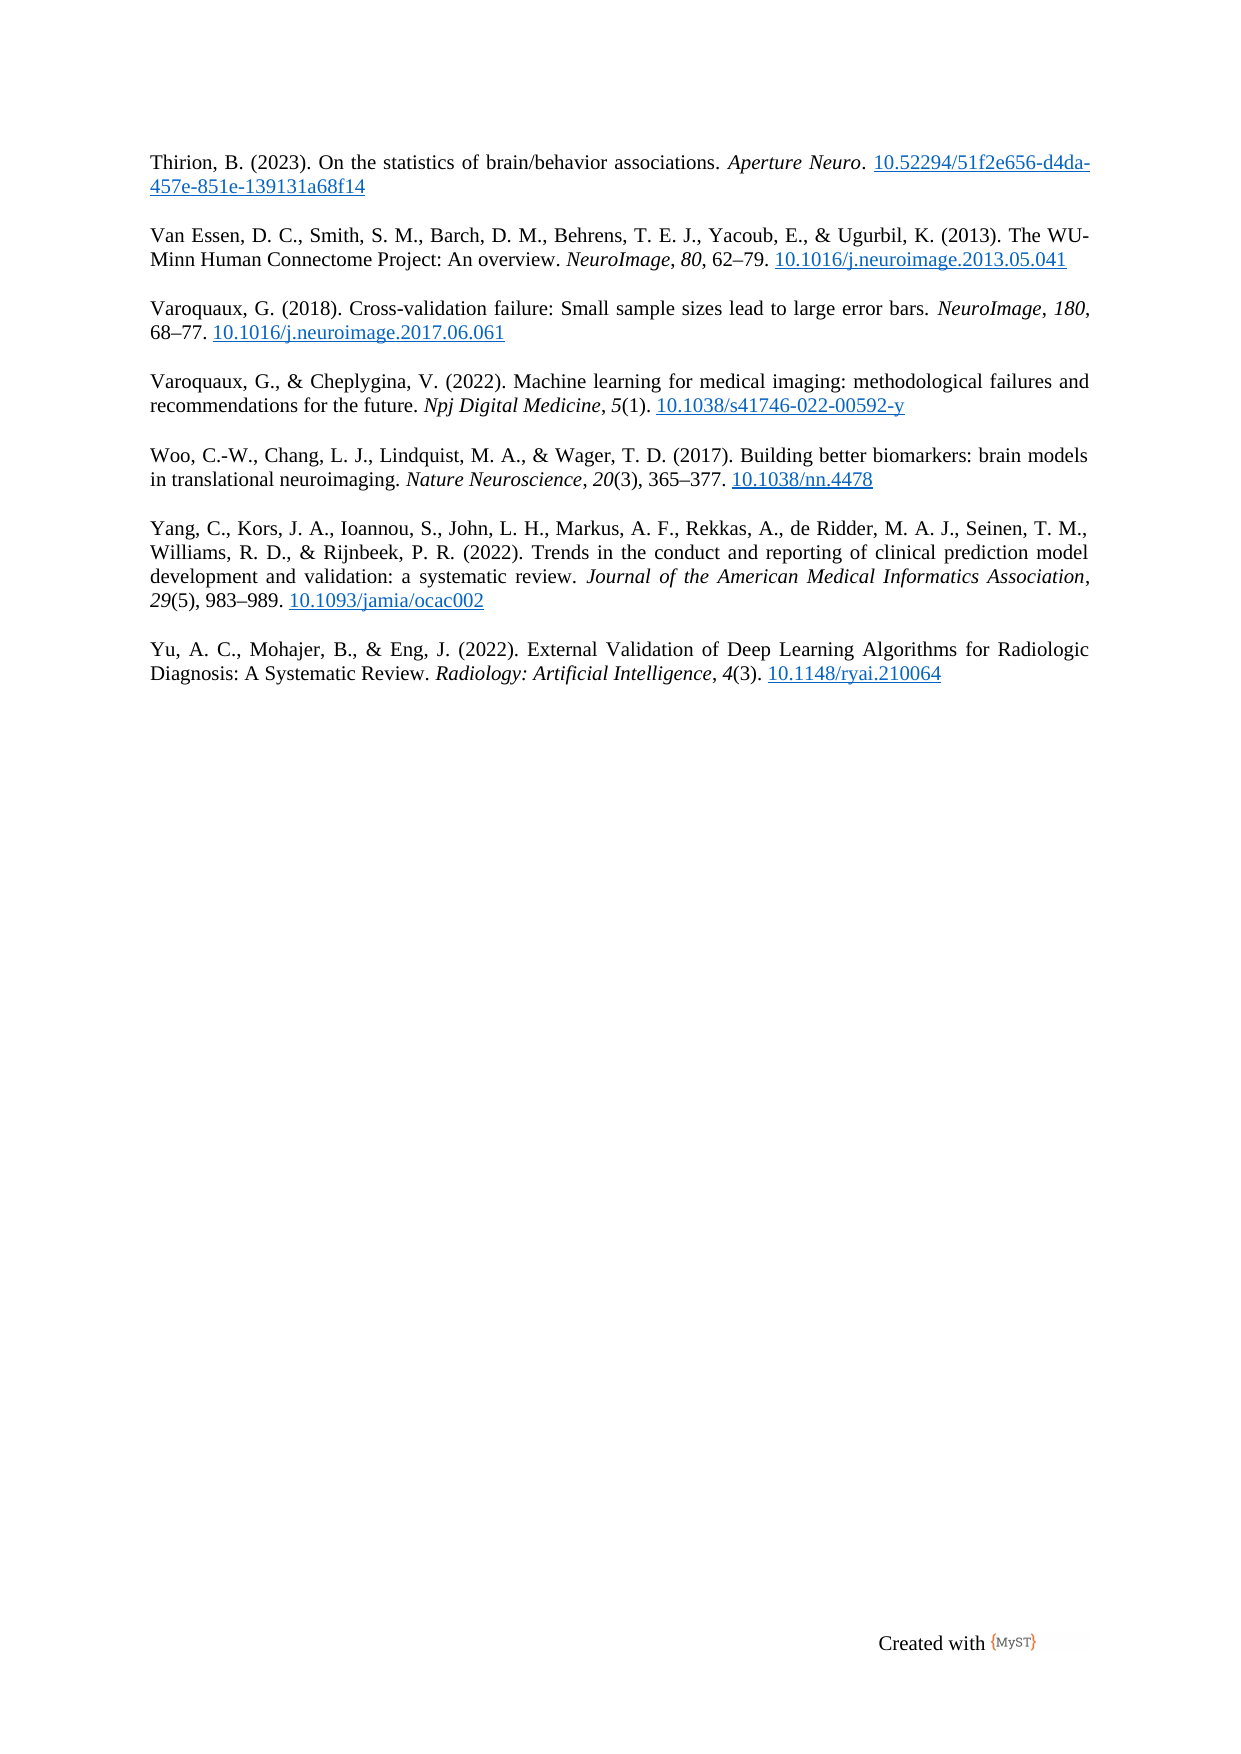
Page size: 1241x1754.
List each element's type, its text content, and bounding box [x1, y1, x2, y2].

text Yang, C., Kors, J. A., Ioannou, S., John, L. H., Markus, A. F., Rekkas, A., de Ridder, M. A. J., Seinen, T. M., Williams, R. D., & Rijnbeek, P. R. (2022). Trends in the conduct and reporting of clinical prediction model development and validation: a systematic review. Journal of the American Medical Informatics Association, 29(5), 983–989. 10.1093/jamia/ocac002 [150, 516, 1090, 612]
picture [990, 1633, 1091, 1651]
text Yu, A. C., Mohajer, B., & Eng, J. (2022). External Validation of Deep Learning Algorithms for Radiologic Diagnosis: A Systematic Review. Radiology: Artificial Intelligence, 4(3). 10.1148/ryai.210064 [150, 637, 1090, 685]
text Van Essen, D. C., Smith, S. M., Barch, D. M., Behrens, T. E. J., Yacoub, E., & Ugurbil, K. (2013). The WU-Minn Human Connectome Project: An overview. NeuroImage, 80, 62–79. 10.1016/j.neuroimage.2013.05.041 [150, 223, 1090, 271]
text Thirion, B. (2023). On the statistics of brain/behavior associations. Aperture Neuro. 10.52294/51f2e656-d4da-457e-851e-139131a68f14 [150, 150, 1090, 198]
text Varoquaux, G., & Cheplygina, V. (2022). Machine learning for medical imaging: methodological failures and recommendations for the future. Npj Digital Medicine, 5(1). 10.1038/s41746-022-00592-y [150, 369, 1090, 417]
text Woo, C.-W., Chang, L. J., Lindquist, M. A., & Wager, T. D. (2017). Building better biomarkers: brain models in translational neuroimaging. Nature Neuroscience, 20(3), 365–377. 10.1038/nn.4478 [150, 442, 1090, 491]
text Varoquaux, G. (2018). Cross-validation failure: Small sample sizes lead to large error bars. NeuroImage, 180, 68–77. 10.1016/j.neuroimage.2017.06.061 [150, 296, 1090, 344]
